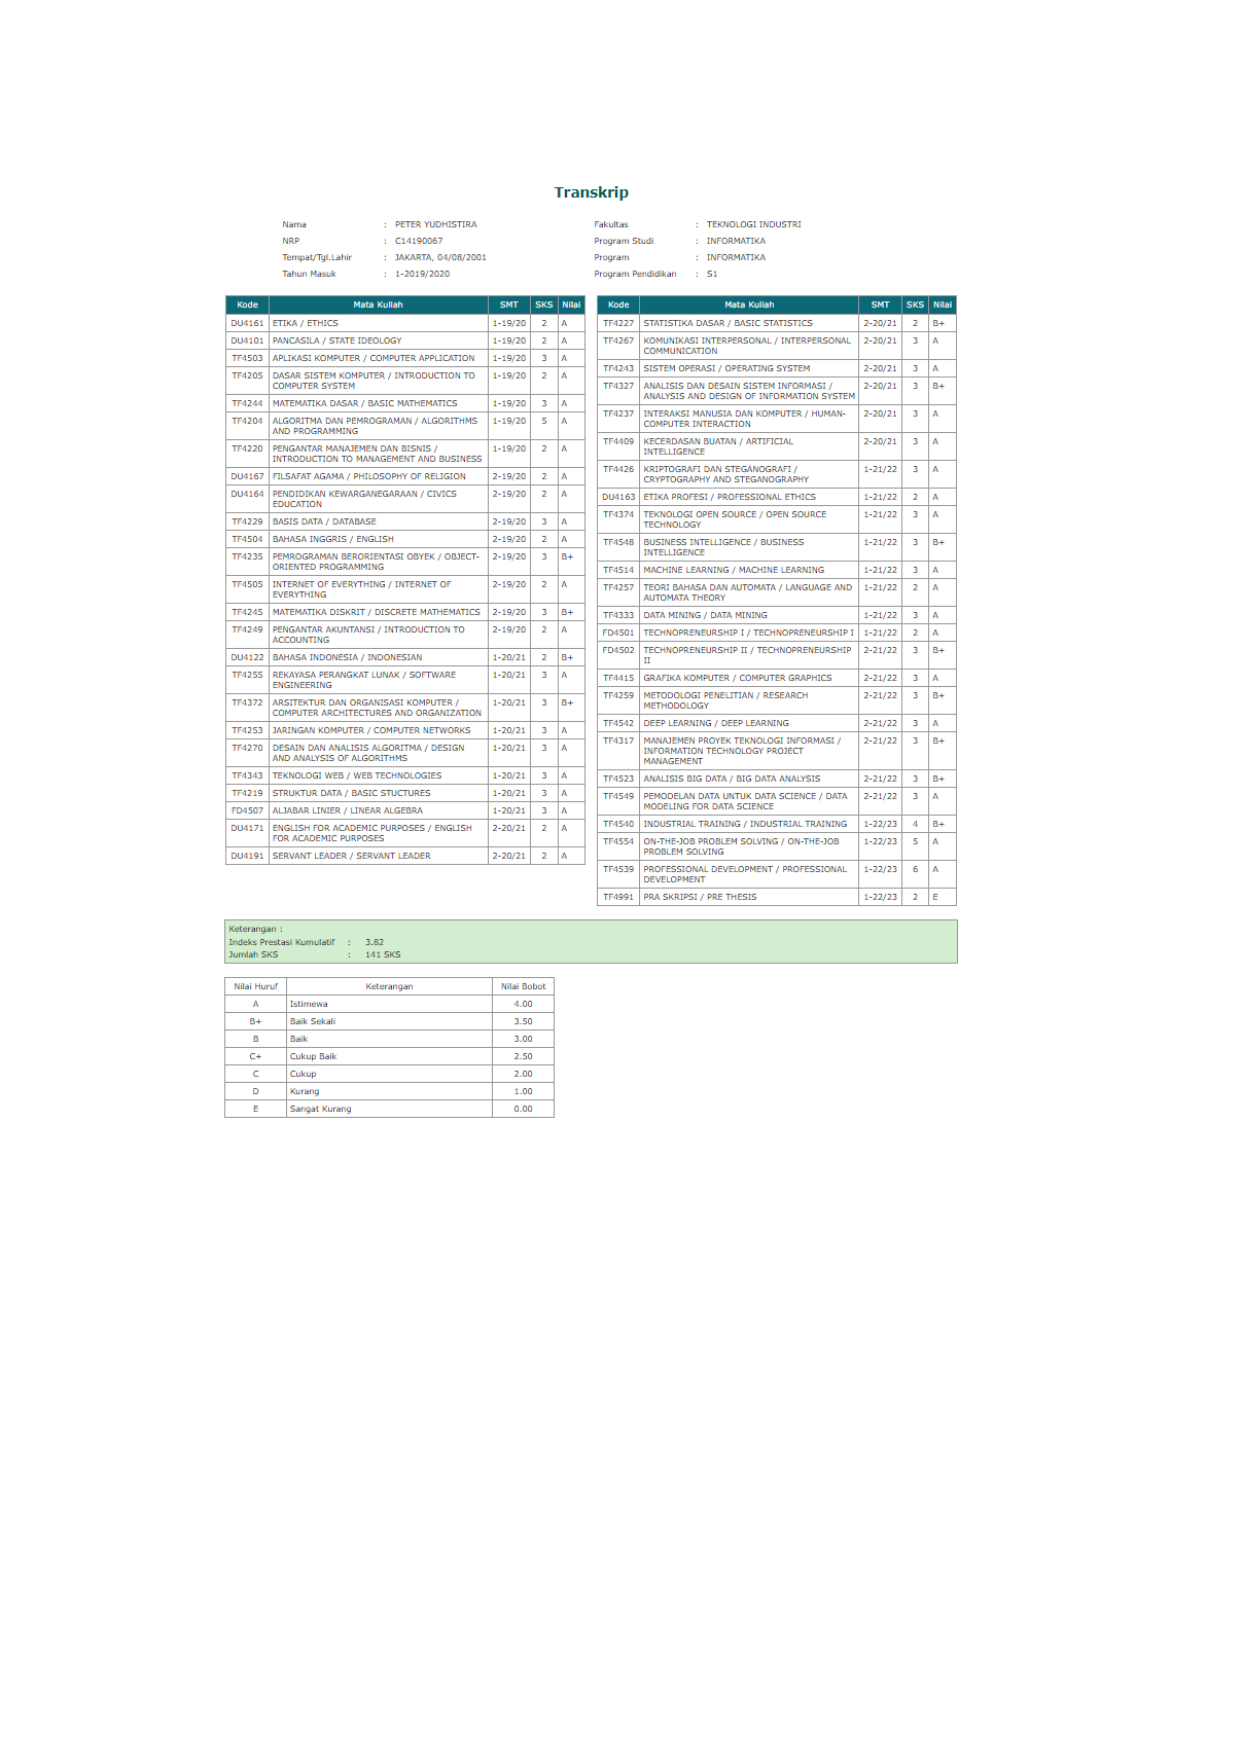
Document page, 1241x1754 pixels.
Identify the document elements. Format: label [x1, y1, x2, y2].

picture [177, 177, 1063, 1121]
